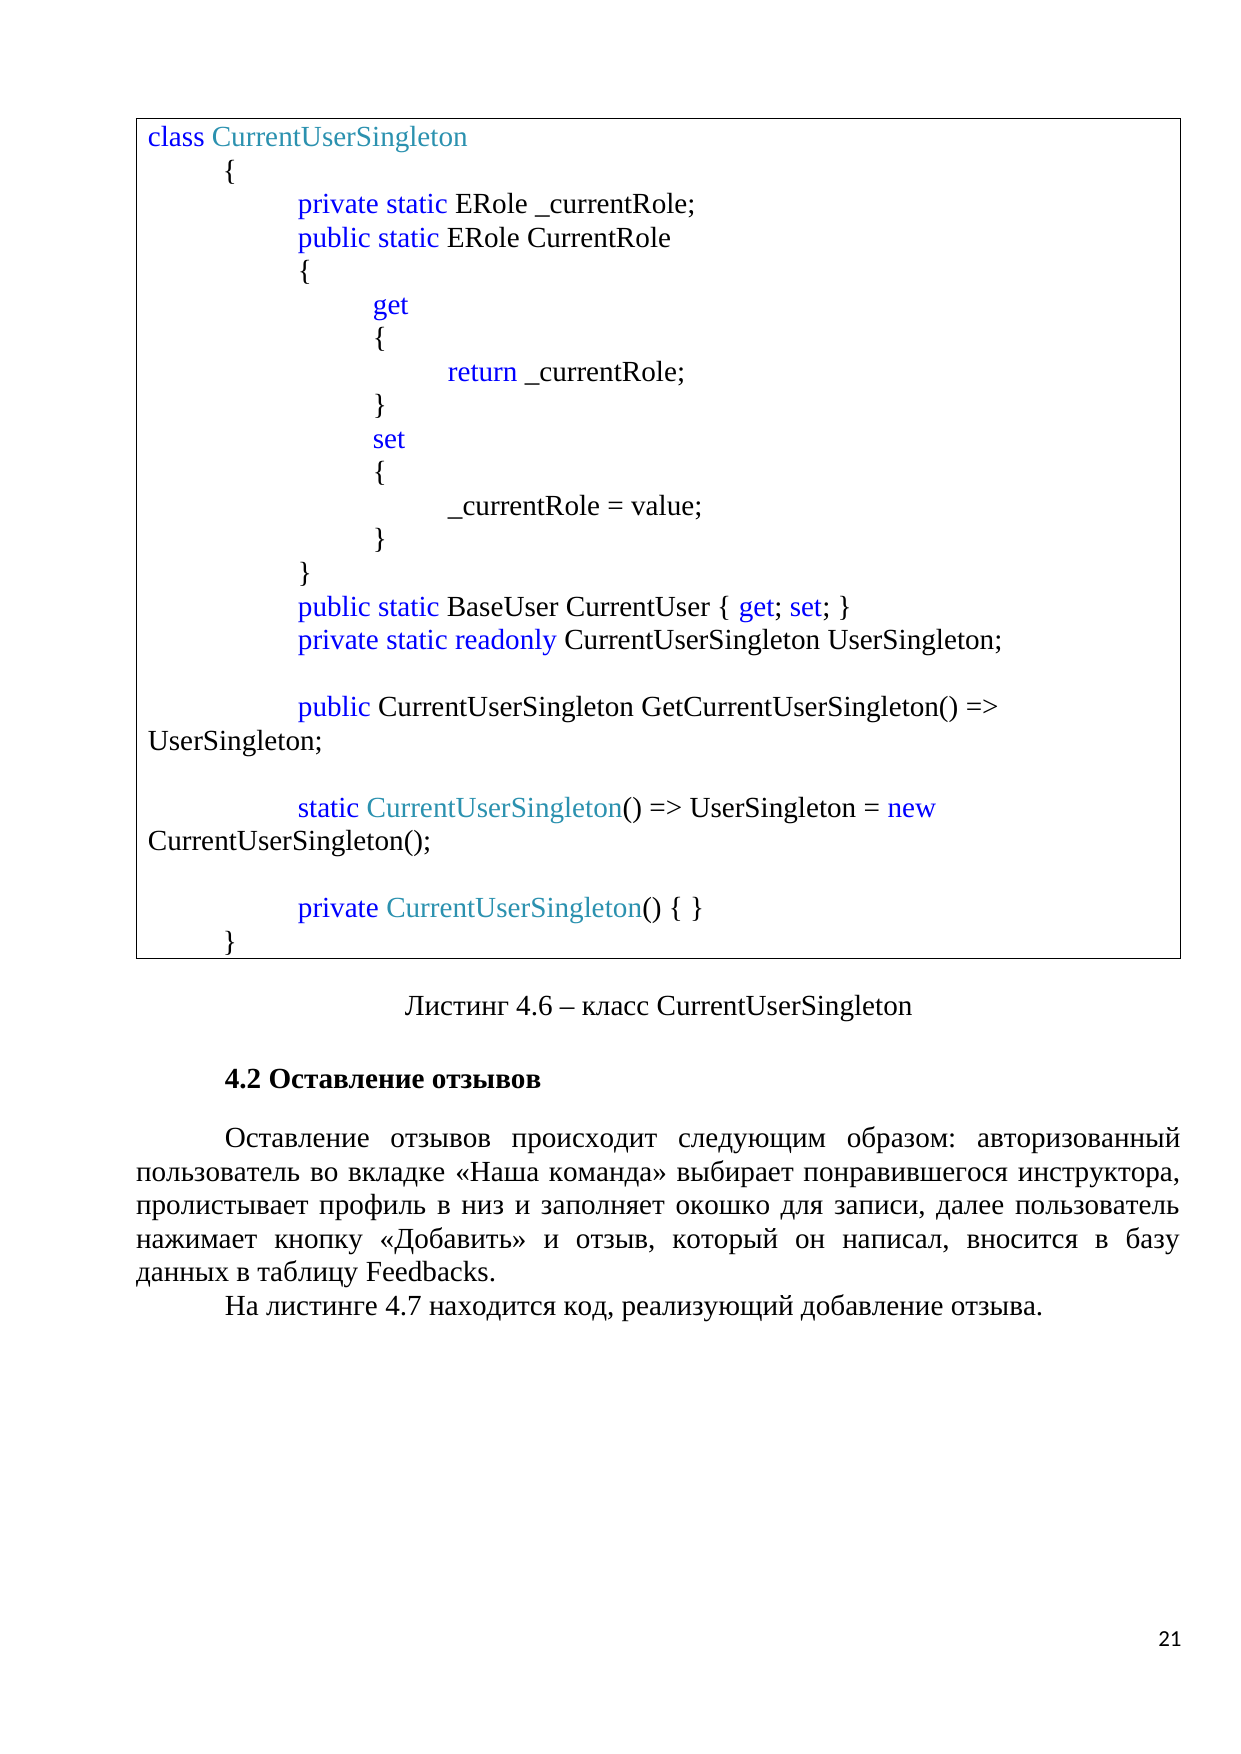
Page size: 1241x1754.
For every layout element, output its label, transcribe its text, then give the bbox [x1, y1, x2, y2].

table_header class CurrentUserSingleton { private static ERole _currentRole; public static ERole CurrentRole { get { return _currentRole; } set { _currentRole = value; } } public static BaseUser СurrentUser { get; set; } private static readonly CurrentUserSingleton UserSingleton; public CurrentUserSingleton GetCurrentUserSingleton() => UserSingleton; static CurrentUserSingleton() => UserSingleton = new CurrentUserSingleton(); private CurrentUserSingleton() { } } [137, 119, 1180, 958]
text 4.2 Оставление отзывов [136, 1062, 1181, 1095]
text Оставление отзывов происходит следующим образом: авторизованный пользователь во вкладке «Наша команда» выбирает понравившегося инструктора, пролистывает профиль в низ и заполняет окошко для записи, далее пользователь нажимает кнопку «Добавить» и отзыв, который он написал, вносится в базу данных в таблицу Feedbacks. [136, 1120, 1181, 1288]
text Листинг 4.6 – класс CurrentUserSingleton [136, 988, 1181, 1021]
text На листинге 4.7 находится код, реализующий добавление отзыва. [136, 1288, 1181, 1321]
